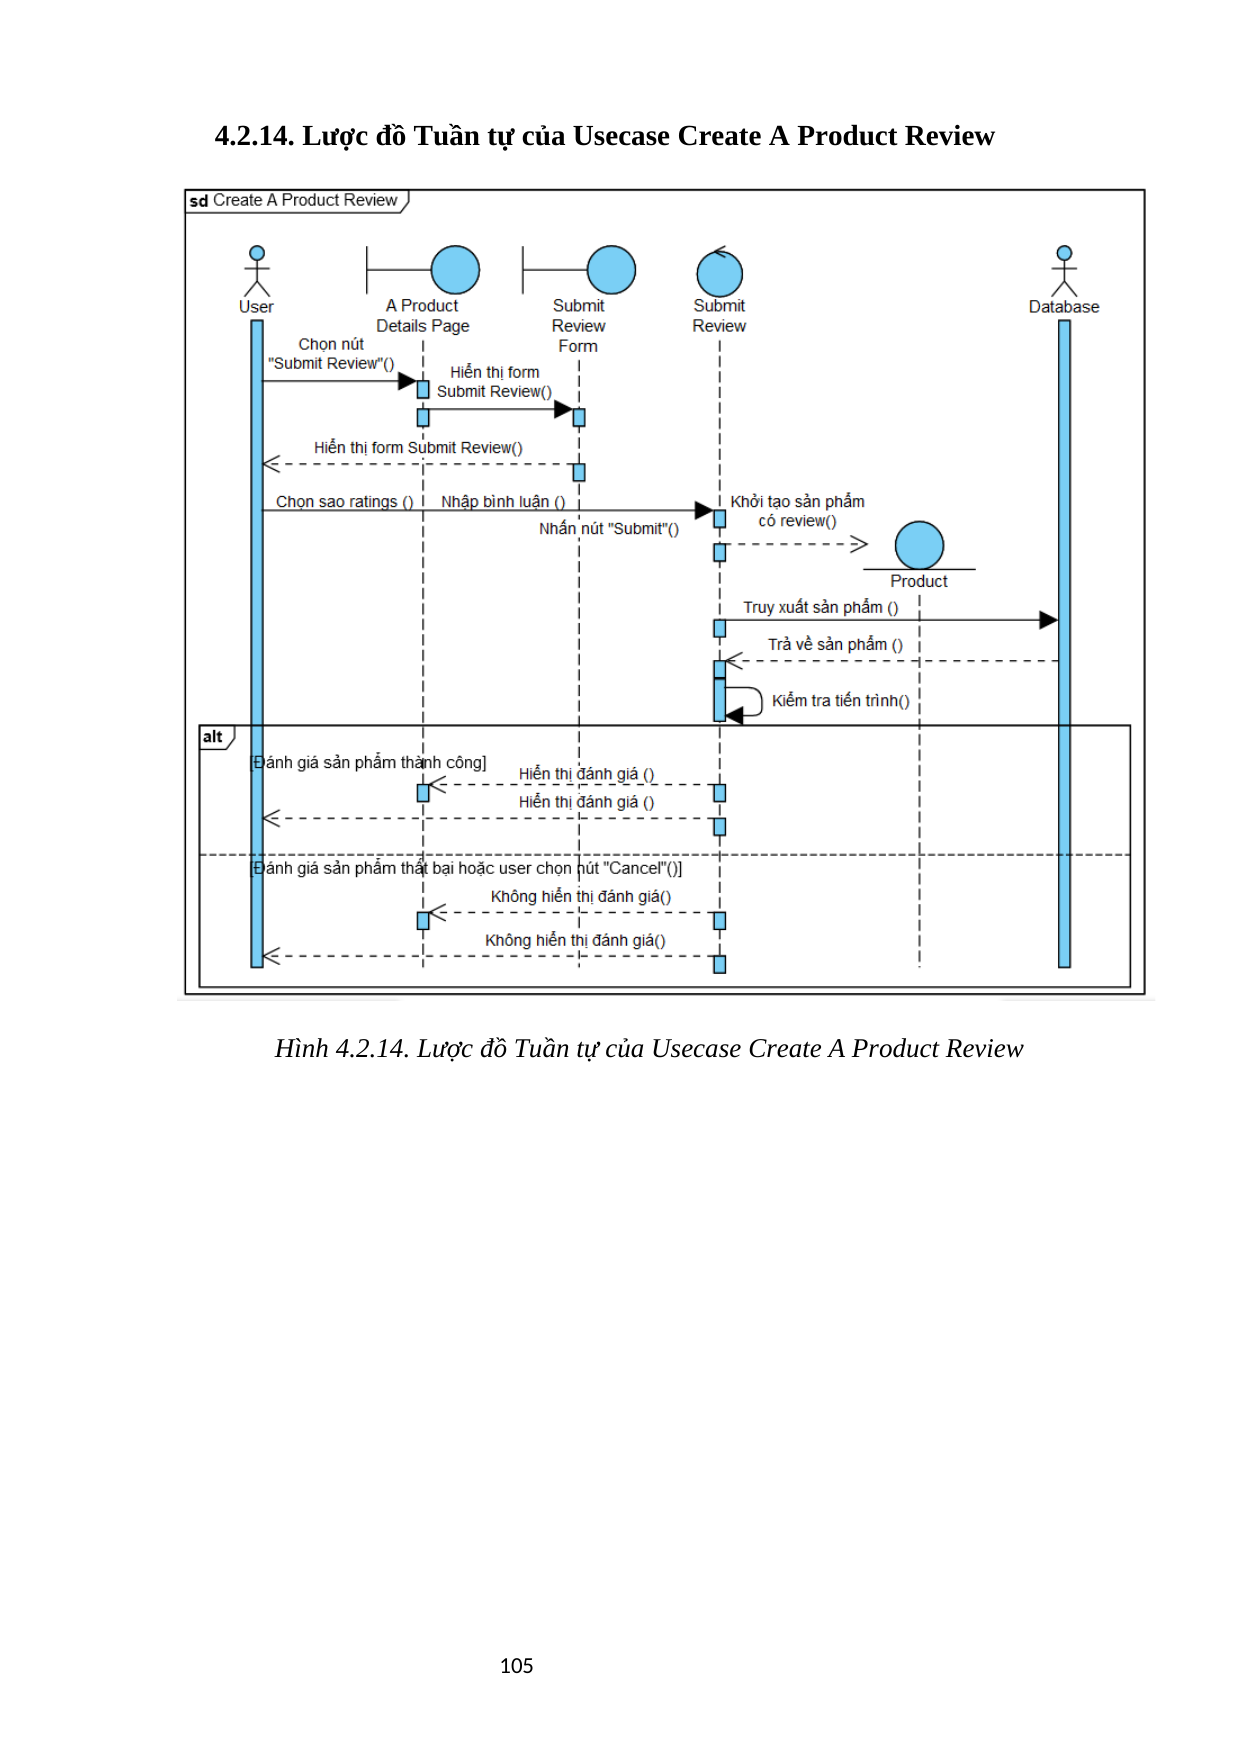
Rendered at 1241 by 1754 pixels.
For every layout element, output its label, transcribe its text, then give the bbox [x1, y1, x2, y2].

subtitle 4.2.14. Lược đồ Tuần tự của Usecase Create A Product Review [177, 118, 1122, 152]
subtitle Hình 4.2.14. Lược đồ Tuần tự của Usecase Create A Product Review [177, 1032, 1122, 1063]
picture [177, 181, 1156, 1001]
